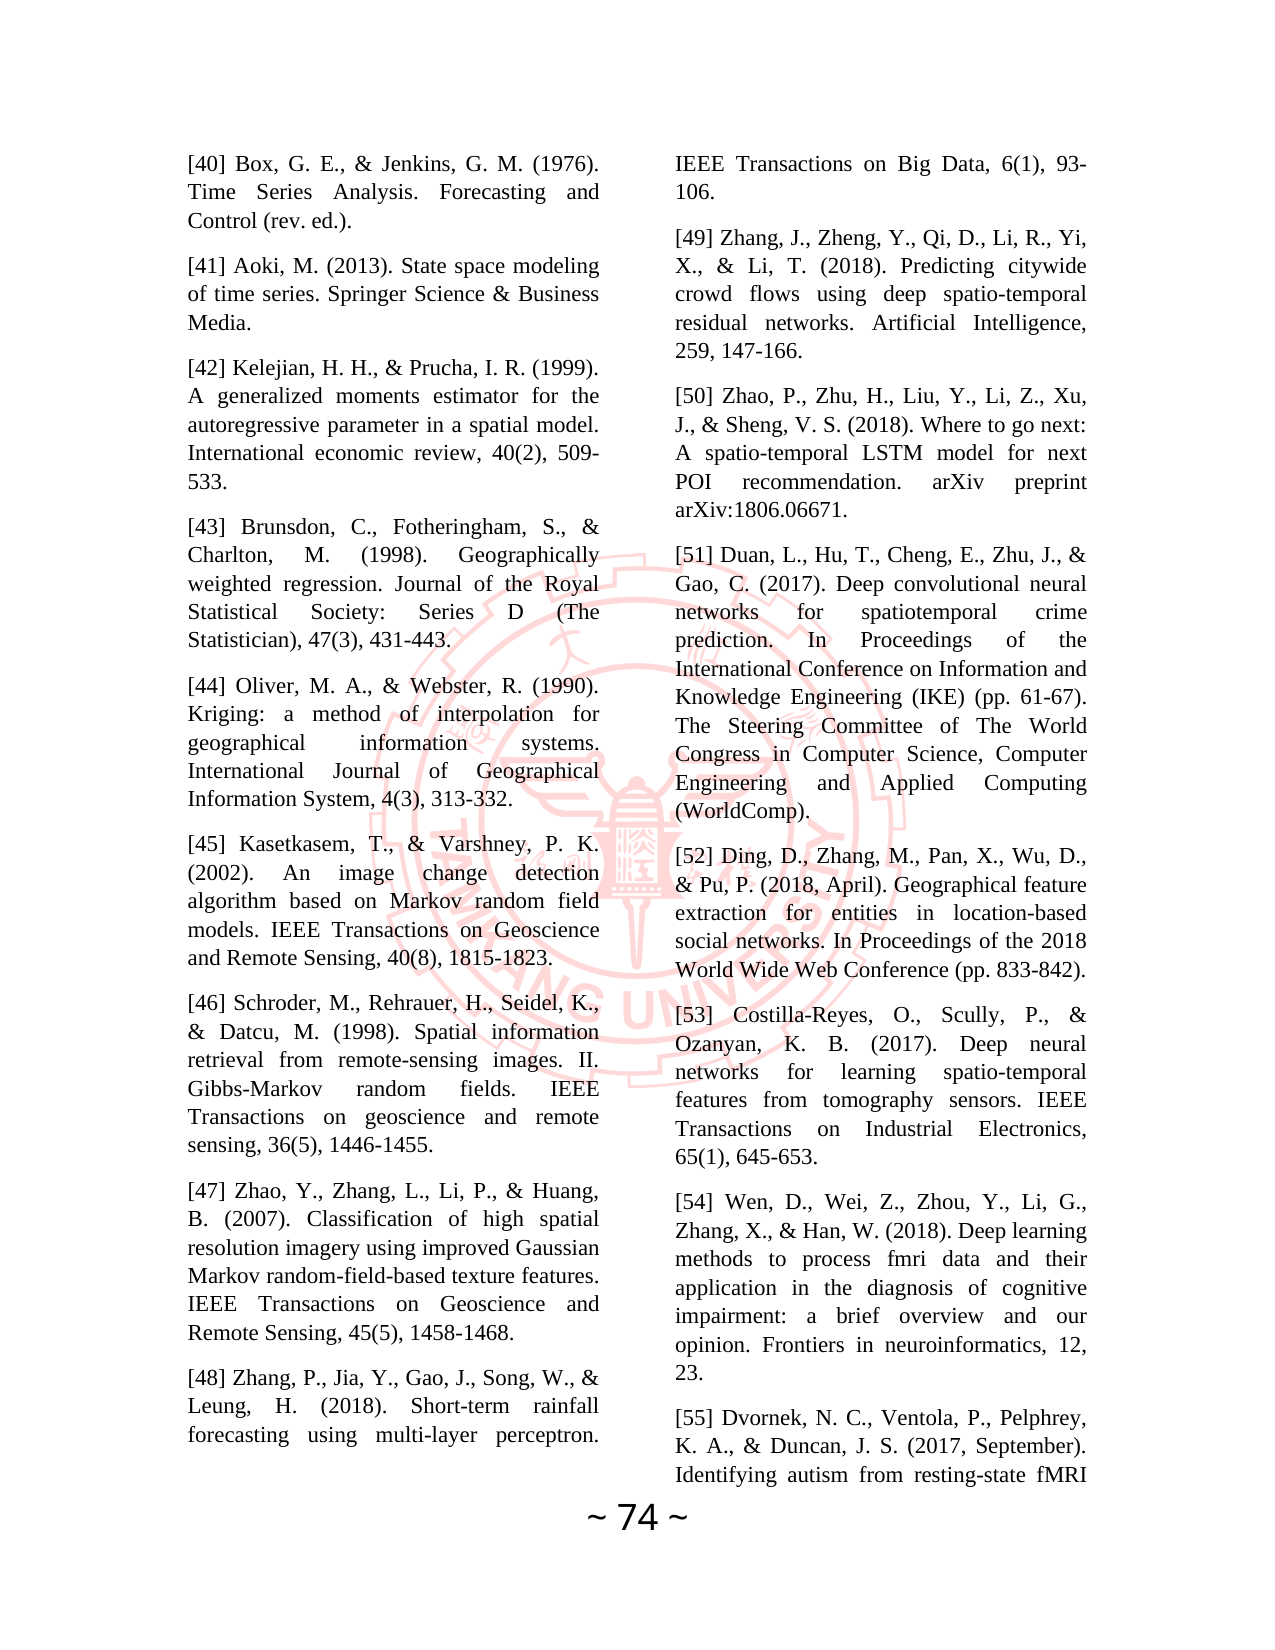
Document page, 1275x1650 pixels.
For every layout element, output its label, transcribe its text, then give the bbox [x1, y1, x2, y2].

text [50] Zhao, P., Zhu, H., Liu, Y., Li, Z., Xu, J., & Sheng, V. S. (2018). Where to go next: A spatio-temporal LSTM model for next POI recommendation. arXiv preprint arXiv:1806.06671. [675, 382, 1087, 522]
text [40] Box, G. E., & Jenkins, G. M. (1976). Time Series Analysis. Forecasting and Control (rev. ed.). [187, 150, 600, 233]
text [54] Wen, D., Wei, Z., Zhou, Y., Li, G., Zhang, X., & Han, W. (2018). Deep learning methods to process fmri data and their application in the diagnosis of cognitive impairment: a brief overview and our opinion. Frontiers in neuroinformatics, 12, 23. [675, 1188, 1087, 1385]
text [48] Zhang, P., Jia, Y., Gao, J., Song, W., & Leung, H. (2018). Short-term rainfall forecasting using multi-layer perceptron. IEEE Transactions on Big Data, 6(1), 93-106. [675, 150, 1087, 205]
text [52] Ding, D., Zhang, M., Pan, X., Wu, D., & Pu, P. (2018, April). Geographical feature extraction for entities in location-based social networks. In Proceedings of the 2018 World Wide Web Conference (pp. 833-842). [675, 842, 1087, 982]
text [46] Schroder, M., Rehrauer, H., Seidel, K., & Datcu, M. (1998). Spatial information retrieval from remote-sensing images. II. Gibbs-Markov random fields. IEEE Transactions on geoscience and remote sensing, 36(5), 1446-1455. [187, 989, 600, 1158]
text [48] Zhang, P., Jia, Y., Gao, J., Song, W., & Leung, H. (2018). Short-term rainfall forecasting using multi-layer perceptron. IEEE Transactions on Big Data, 6(1), 93-106. [187, 1364, 600, 1447]
text [53] Costilla-Reyes, O., Scully, P., & Ozanyan, K. B. (2017). Deep neural networks for learning spatio-temporal features from tomography sensors. IEEE Transactions on Industrial Electronics, 65(1), 645-653. [675, 1001, 1087, 1170]
text [42] Kelejian, H. H., & Prucha, I. R. (1999). A generalized moments estimator for the autoregressive parameter in a spatial model. International economic review, 40(2), 509-533. [187, 354, 600, 494]
text [49] Zhang, J., Zheng, Y., Qi, D., Li, R., Yi, X., & Li, T. (2018). Predicting citywide crowd flows using deep spatio-temporal residual networks. Artificial Intelligence, 259, 147-166. [675, 223, 1087, 364]
text [45] Kasetkasem, T., & Varshney, P. K. (2002). An image change detection algorithm based on Markov random field models. IEEE Transactions on Geoscience and Remote Sensing, 40(8), 1815-1823. [187, 831, 600, 971]
text [51] Duan, L., Hu, T., Cheng, E., Zhu, J., & Gao, C. (2017). Deep convolutional neural networks for spatiotemporal crime prediction. In Proceedings of the International Conference on Information and Knowledge Engineering (IKE) (pp. 61-67). The Steering Committee of The World Congress in Computer Science, Computer Engineering and Applied Computing (WorldComp). [675, 541, 1087, 823]
text [47] Zhao, Y., Zhang, L., Li, P., & Huang, B. (2007). Classification of high spatial resolution imagery using improved Gaussian Markov random-field-based texture features. IEEE Transactions on Geoscience and Remote Sensing, 45(5), 1458-1468. [187, 1177, 600, 1345]
text [41] Aoki, M. (2013). State space modeling of time series. Springer Science & Business Media. [187, 252, 600, 335]
text [43] Brunsdon, C., Fotheringham, S., & Charlton, M. (1998). Geographically weighted regression. Journal of the Royal Statistical Society: Series D (The Statistician), 47(3), 431-443. [187, 513, 600, 653]
text [44] Oliver, M. A., & Webster, R. (1990). Kriging: a method of interpolation for geographical information systems. International Journal of Geographical Information System, 4(3), 313-332. [187, 672, 600, 812]
